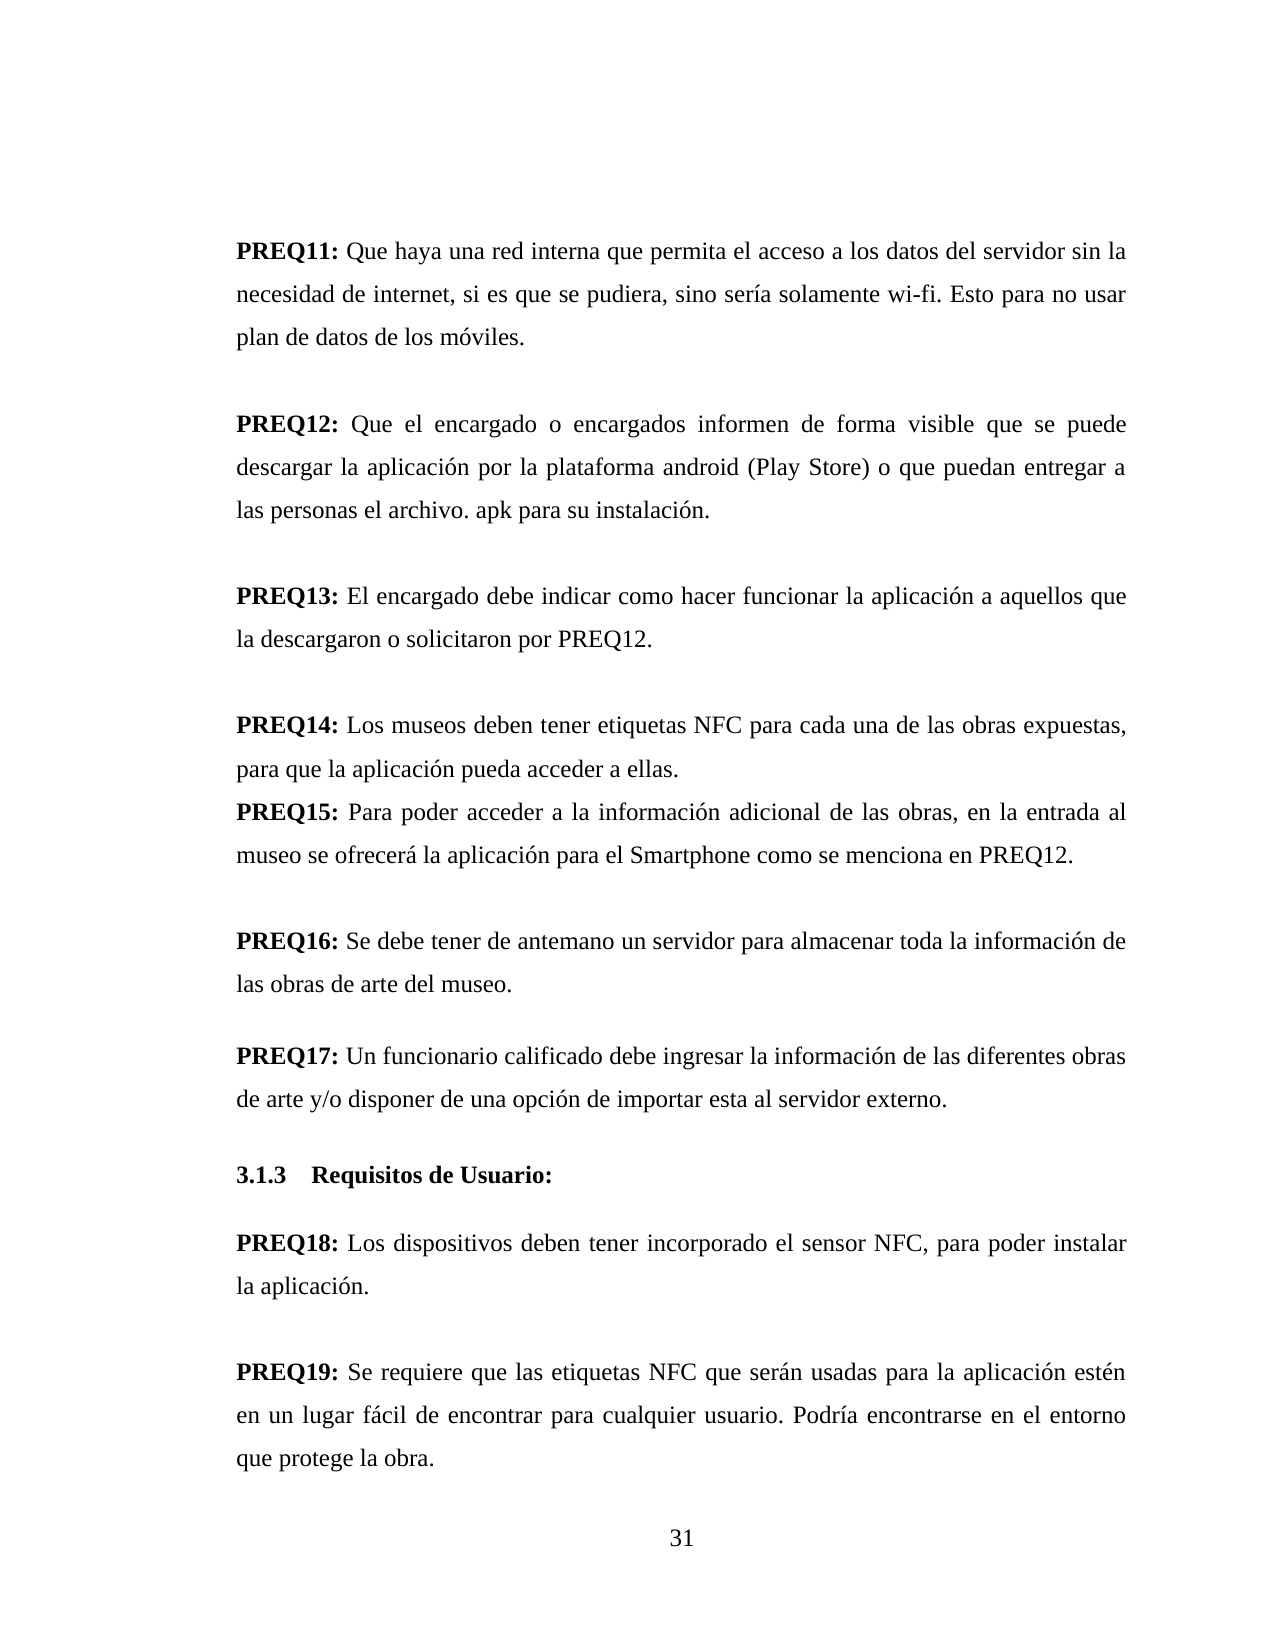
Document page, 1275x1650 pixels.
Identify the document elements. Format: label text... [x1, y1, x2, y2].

text PREQ15: Para poder acceder a la información adicional de las obras, en la entrada al museo se ofrecerá la aplicación para el Smartphone como se menciona en PREQ12. [236, 797, 1127, 869]
subtitle Requisitos de Usuario: [236, 1160, 1127, 1189]
text PREQ14: Los museos deben tener etiquetas NFC para cada una de las obras expuestas, para que la aplicación pueda acceder a ellas. [236, 711, 1127, 782]
text PREQ12: Que el encargado o encargados informen de forma visible que se puede descargar la aplicación por la plataforma android (Play Store) o que puedan entregar a las personas el archivo. apk para su instalación. [236, 409, 1127, 524]
text PREQ17: Un funcionario calificado debe ingresar la información de las diferentes obras de arte y/o disponer de una opción de importar esta al servidor externo. [236, 1041, 1127, 1113]
text PREQ11: Que haya una red interna que permita el acceso a los datos del servidor sin la necesidad de internet, si es que se pudiera, sino sería solamente wi-fi. Esto para no usar plan de datos de los móviles. [236, 236, 1127, 351]
text PREQ13: El encargado debe indicar como hacer funcionar la aplicación a aquellos que la descargaron o solicitaron por PREQ12. [236, 581, 1127, 653]
text PREQ18: Los dispositivos deben tener incorporado el sensor NFC, para poder instalar la aplicación. [236, 1228, 1127, 1299]
text PREQ16: Se debe tener de antemano un servidor para almacenar toda la información de las obras de arte del museo. [236, 926, 1127, 998]
text PREQ19: Se requiere que las etiquetas NFC que serán usadas para la aplicación estén en un lugar fácil de encontrar para cualquier usuario. Podría encontrarse en el entorno que protege la obra. [236, 1357, 1127, 1472]
